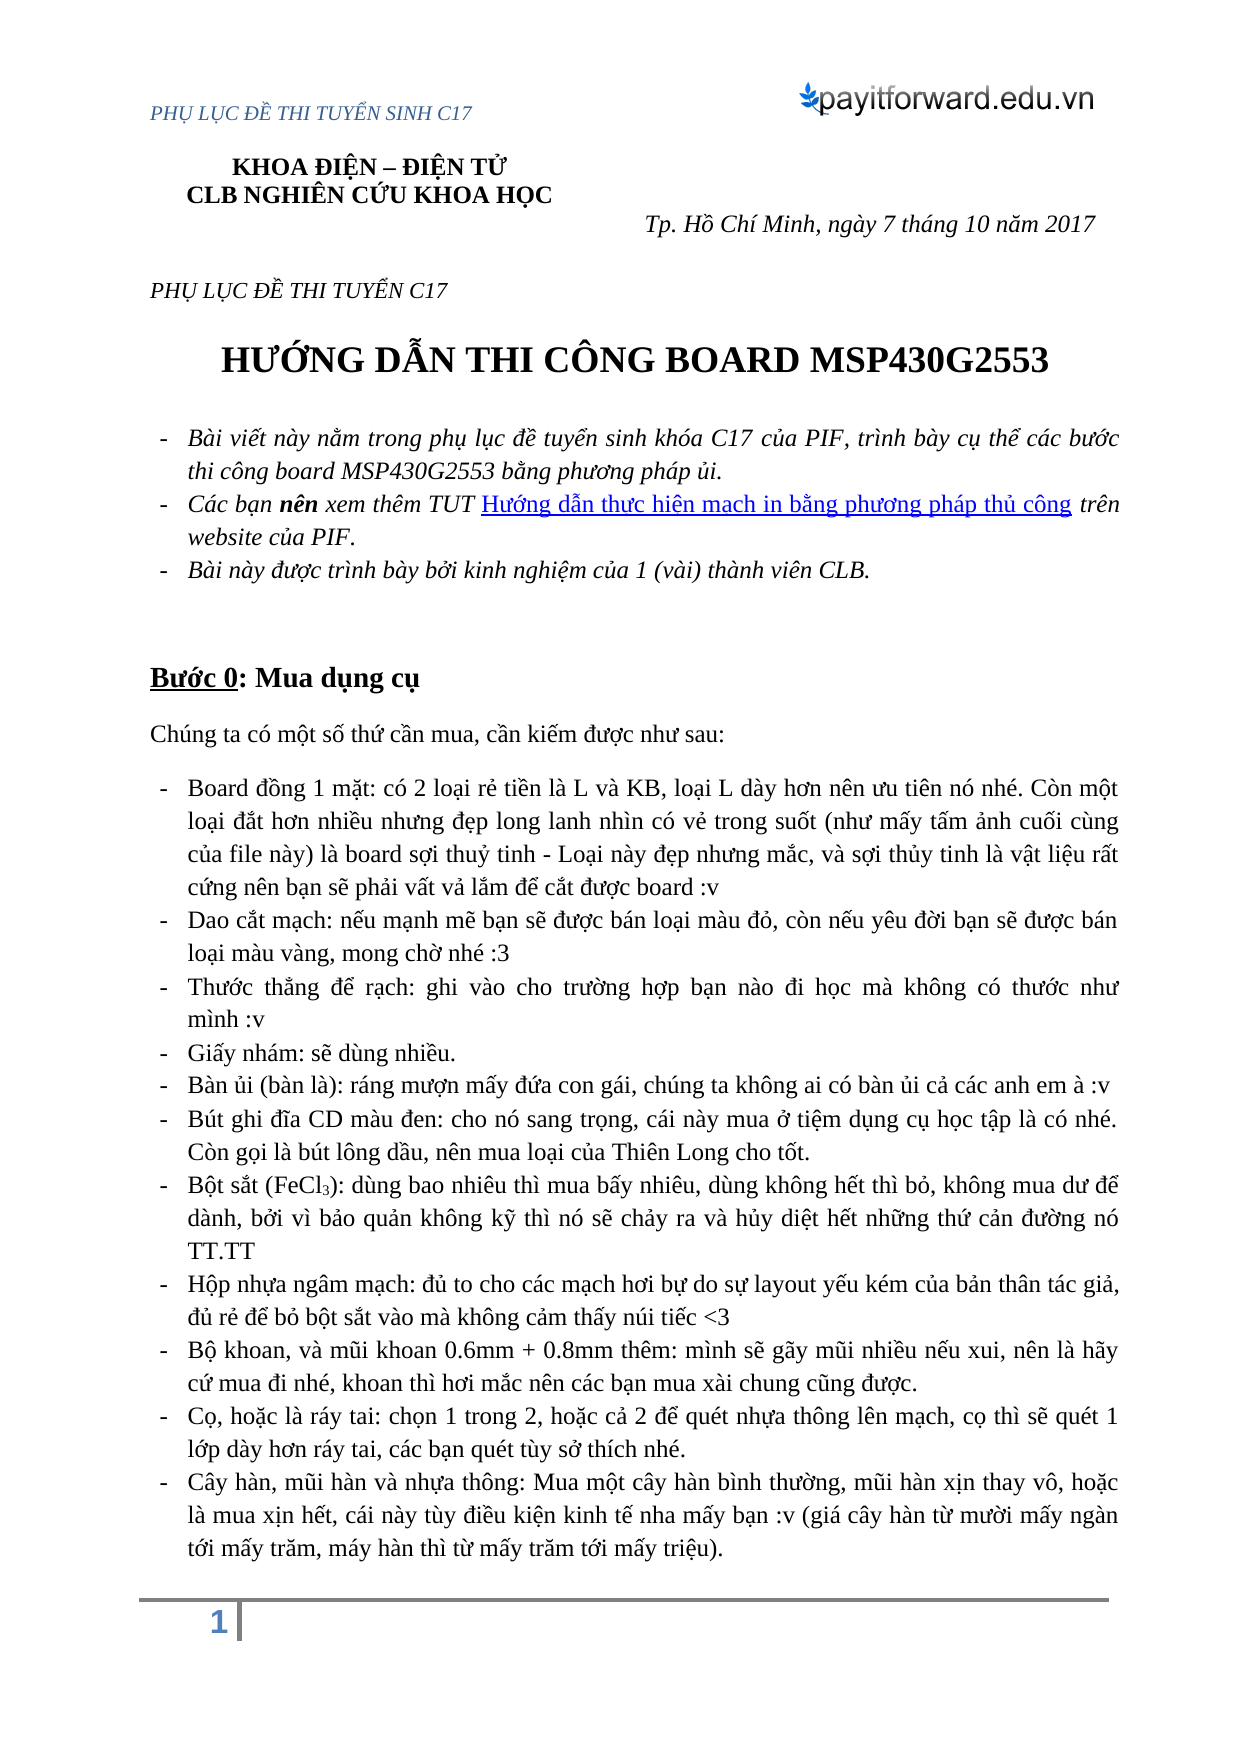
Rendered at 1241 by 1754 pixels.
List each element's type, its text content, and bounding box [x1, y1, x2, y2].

list Board đồng 1 mặt: có 2 loại rẻ tiền là L và KB, loại L dày hơn nên ưu tiên nó nhé. Còn một loại đắt hơn nhiều nhưng đẹp long lanh nhìn có vẻ trong suốt (như mấy tấm ảnh cuối cùng của file này) là board sợi thuỷ tinh - Loại này đẹp nhưng mắc, và sợi thủy tinh là vật liệu rất cứng nên bạn sẽ phải vất vả lắm để cắt được board :v [159, 773, 1120, 901]
list Hộp nhựa ngâm mạch: đủ to cho các mạch hơi bự do sự layout yếu kém của bản thân tác giả, đủ rẻ để bỏ bột sắt vào mà không cảm thấy núi tiếc <3 [159, 1269, 1120, 1331]
text Tp. Hồ Chí Minh, ngày 7 tháng 10 năm 2017 [150, 209, 1120, 238]
list Cọ, hoặc là ráy tai: chọn 1 trong 2, hoặc cả 2 để quét nhựa thông lên mạch, cọ thì sẽ quét 1 lớp dày hơn ráy tai, các bạn quét tùy sở thích nhé. [159, 1401, 1120, 1463]
list Bột sắt (FeCl3): dùng bao nhiêu thì mua bấy nhiêu, dùng không hết thì bỏ, không mua dư để dành, bởi vì bảo quản không kỹ thì nó sẽ chảy ra và hủy diệt hết những thứ cản đường nó TT.TT [159, 1170, 1120, 1264]
list Bàn ủi (bàn là): ráng mượn mấy đứa con gái, chúng ta không ai có bàn ủi cả các anh em à :v [159, 1071, 1120, 1099]
list Giấy nhám: sẽ dùng nhiều. [159, 1038, 1120, 1066]
list Cây hàn, mũi hàn và nhựa thông: Mua một cây hàn bình thường, mũi hàn xịn thay vô, hoặc là mua xịn hết, cái này tùy điều kiện kinh tế nha mấy bạn :v (giá cây hàn từ mười mấy ngàn tới mấy trăm, máy hàn thì từ mấy trăm tới mấy triệu). [159, 1467, 1120, 1562]
text CLB NGHIÊN CỨU KHOA HỌC [150, 181, 589, 209]
list Thước thẳng để rạch: ghi vào cho trường hợp bạn nào đi học mà không có thước như mình :v [159, 972, 1120, 1033]
list Các bạn nên xem thêm TUT Hướng dẫn thực hiện mạch in bằng phương pháp thủ công trên website của PIF. [159, 489, 1120, 551]
text Chúng ta có một số thứ cần mua, cần kiếm được như sau: [150, 719, 1120, 748]
text Bước 0: Mua dụng cụ [150, 660, 1120, 694]
text PHỤ LỤC ĐỀ THI TUYỂN C17 [150, 277, 1120, 304]
list Bài viết này nằm trong phụ lục đề tuyển sinh khóa C17 của PIF, trình bày cụ thể các bước thi công board MSP430G2553 bằng phương pháp ủi. [159, 423, 1120, 485]
text HƯỚNG DẪN THI CÔNG BOARD MSP430G2553 [150, 338, 1120, 381]
list Bộ khoan, và mũi khoan 0.6mm + 0.8mm thêm: mình sẽ gãy mũi nhiều nếu xui, nên là hãy cứ mua đi nhé, khoan thì hơi mắc nên các bạn mua xài chung cũng được. [159, 1335, 1120, 1397]
list Bài này được trình bày bởi kinh nghiệm của 1 (vài) thành viên CLB. [159, 555, 1120, 584]
list Bút ghi đĩa CD màu đen: cho nó sang trọng, cái này mua ở tiệm dụng cụ học tập là có nhé. Còn gọi là bút lông dầu, nên mua loại của Thiên Long cho tốt. [159, 1104, 1120, 1165]
picture [796, 75, 1097, 121]
list Dao cắt mạch: nếu mạnh mẽ bạn sẽ được bán loại màu đỏ, còn nếu yêu đời bạn sẽ được bán loại màu vàng, mong chờ nhé :3 [159, 906, 1120, 967]
text KHOA ĐIỆN – ĐIỆN TỬ [150, 152, 589, 181]
